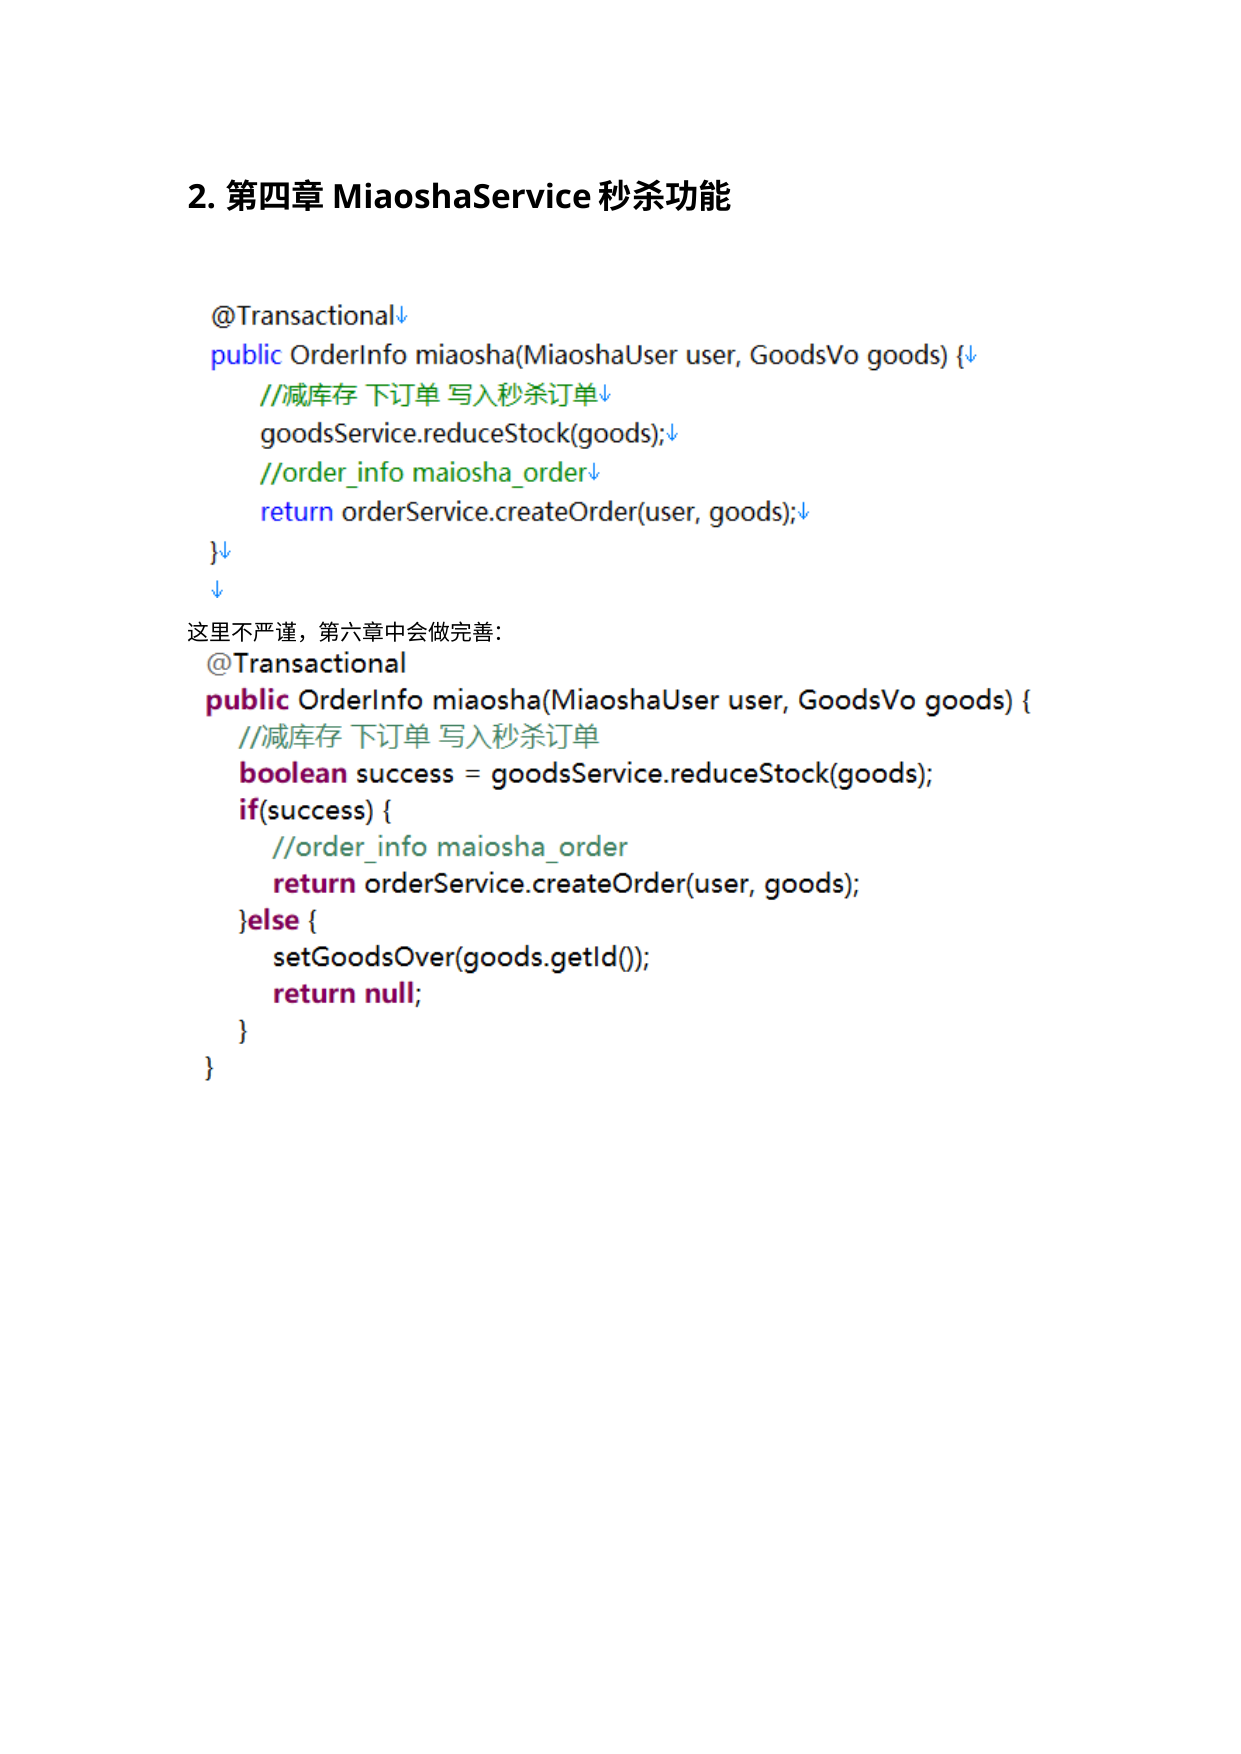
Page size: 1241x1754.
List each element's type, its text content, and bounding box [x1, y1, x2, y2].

subtitle 第四章MiaoshaService秒杀功能 [187, 162, 1053, 227]
picture [187, 646, 1053, 1099]
picture [187, 289, 1025, 598]
text 这里不严谨，第六章中会做完善： [187, 614, 1053, 646]
